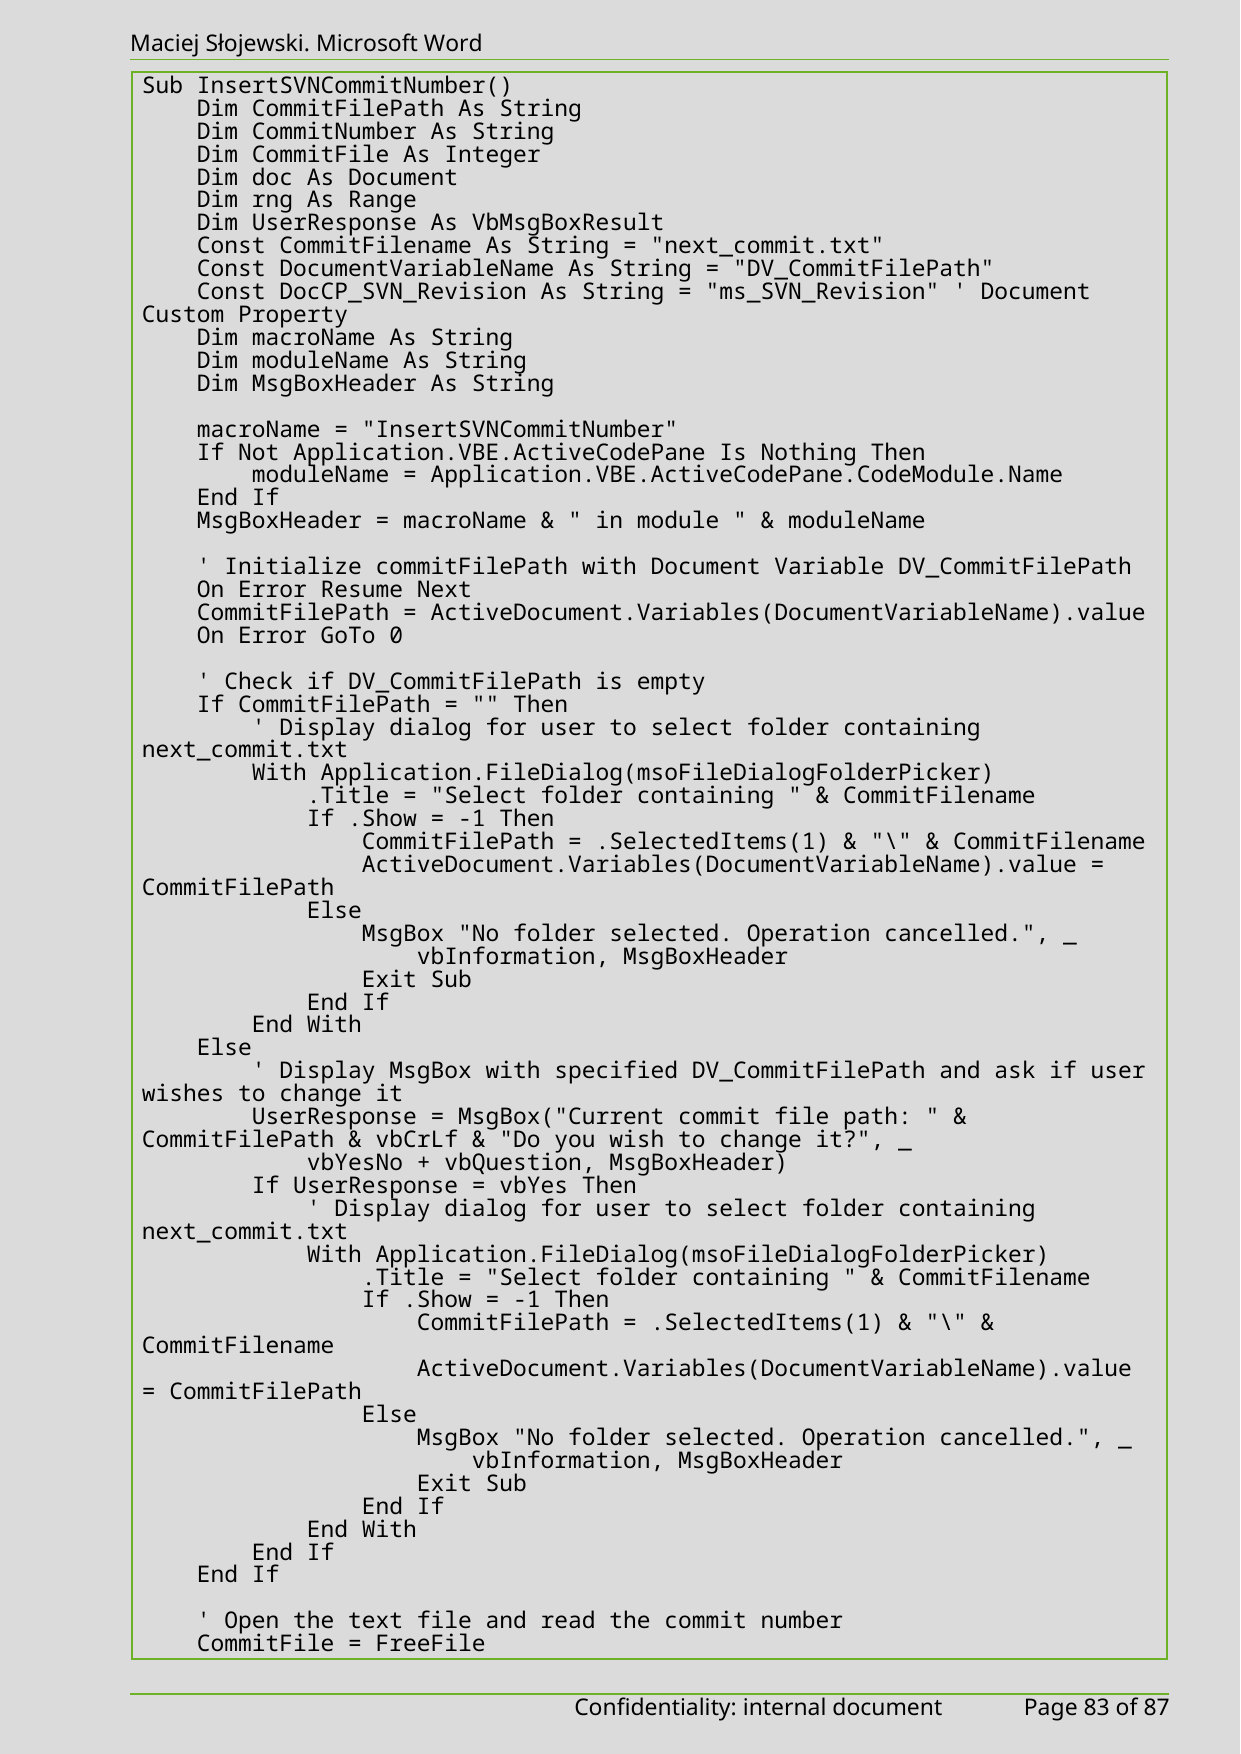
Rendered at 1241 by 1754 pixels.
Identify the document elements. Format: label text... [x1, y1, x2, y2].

text ActiveDocument.Variables(DocumentVariableName).value = CommitFilePath [133, 1354, 1166, 1400]
text MsgBoxHeader = macroName & " in module " & moduleName [133, 506, 1166, 533]
text End With [133, 1514, 1166, 1537]
text Const DocCP_SVN_Revision As String = "ms_SVN_Revision" ' Document Custom Property [133, 277, 1166, 323]
text If Not Application.VBE.ActiveCodePane Is Nothing Then [133, 437, 1166, 460]
text Exit Sub [133, 1469, 1166, 1492]
text Dim moduleName As String [133, 346, 1166, 369]
text Else [133, 1033, 1166, 1056]
text Dim macroName As String [133, 323, 1166, 346]
text MsgBox "No folder selected. Operation cancelled.", _ [133, 919, 1166, 942]
text End With [133, 1010, 1166, 1033]
text MsgBox "No folder selected. Operation cancelled.", _ [133, 1423, 1166, 1446]
text ' Check if DV_CommitFilePath is empty [133, 667, 1166, 689]
text Sub InsertSVNCommitNumber() [133, 73, 1166, 94]
text CommitFilePath = ActiveDocument.Variables(DocumentVariableName).value [133, 598, 1166, 621]
text Dim CommitNumber As String [133, 117, 1166, 139]
text If CommitFilePath = "" Then [133, 689, 1166, 712]
text ' Initialize commitFilePath with Document Variable DV_CommitFilePath [133, 552, 1166, 575]
text Dim doc As Document [133, 162, 1166, 185]
text End If [133, 1492, 1166, 1514]
text ' Display dialog for user to select folder containing next_commit.txt [133, 1194, 1166, 1239]
text UserResponse = MsgBox("Current commit file path: " & CommitFilePath & vbCrLf & "Do you wish to change it?", _ [133, 1102, 1166, 1148]
text .Title = "Select folder containing " & CommitFilename [133, 1262, 1166, 1285]
text .Title = "Select folder containing " & CommitFilename [133, 781, 1166, 804]
text Else [133, 896, 1166, 919]
text With Application.FileDialog(msoFileDialogFolderPicker) [133, 758, 1166, 781]
text Dim MsgBoxHeader As String [133, 369, 1166, 396]
text CommitFile = FreeFile [133, 1629, 1166, 1658]
text moduleName = Application.VBE.ActiveCodePane.CodeModule.Name [133, 460, 1166, 483]
text If .Show = -1 Then [133, 1285, 1166, 1308]
text If .Show = -1 Then [133, 804, 1166, 827]
text Const DocumentVariableName As String = "DV_CommitFilePath" [133, 254, 1166, 277]
text vbYesNo + vbQuestion, MsgBoxHeader) [133, 1148, 1166, 1171]
text Exit Sub [133, 964, 1166, 987]
text If UserResponse = vbYes Then [133, 1171, 1166, 1194]
text End If [133, 483, 1166, 506]
text ' Display dialog for user to select folder containing next_commit.txt [133, 712, 1166, 758]
text End If [133, 1537, 1166, 1560]
text ' Open the text file and read the commit number [133, 1606, 1166, 1629]
text Else [133, 1400, 1166, 1423]
text Dim UserResponse As VbMsgBoxResult [133, 208, 1166, 231]
text vbInformation, MsgBoxHeader [133, 942, 1166, 964]
text ' Display MsgBox with specified DV_CommitFilePath and ask if user wishes to change it [133, 1056, 1166, 1102]
text On Error GoTo 0 [133, 621, 1166, 648]
text ActiveDocument.Variables(DocumentVariableName).value = CommitFilePath [133, 850, 1166, 896]
text Dim rng As Range [133, 185, 1166, 208]
text vbInformation, MsgBoxHeader [133, 1446, 1166, 1469]
text macroName = "InsertSVNCommitNumber" [133, 414, 1166, 437]
text Const CommitFilename As String = "next_commit.txt" [133, 231, 1166, 254]
text CommitFilePath = .SelectedItems(1) & "\" & CommitFilename [133, 827, 1166, 850]
text On Error Resume Next [133, 575, 1166, 598]
text CommitFilePath = .SelectedItems(1) & "\" & CommitFilename [133, 1308, 1166, 1354]
text End If [133, 987, 1166, 1010]
text With Application.FileDialog(msoFileDialogFolderPicker) [133, 1239, 1166, 1262]
text End If [133, 1560, 1166, 1587]
text Dim CommitFile As Integer [133, 139, 1166, 162]
text Dim CommitFilePath As String [133, 94, 1166, 117]
